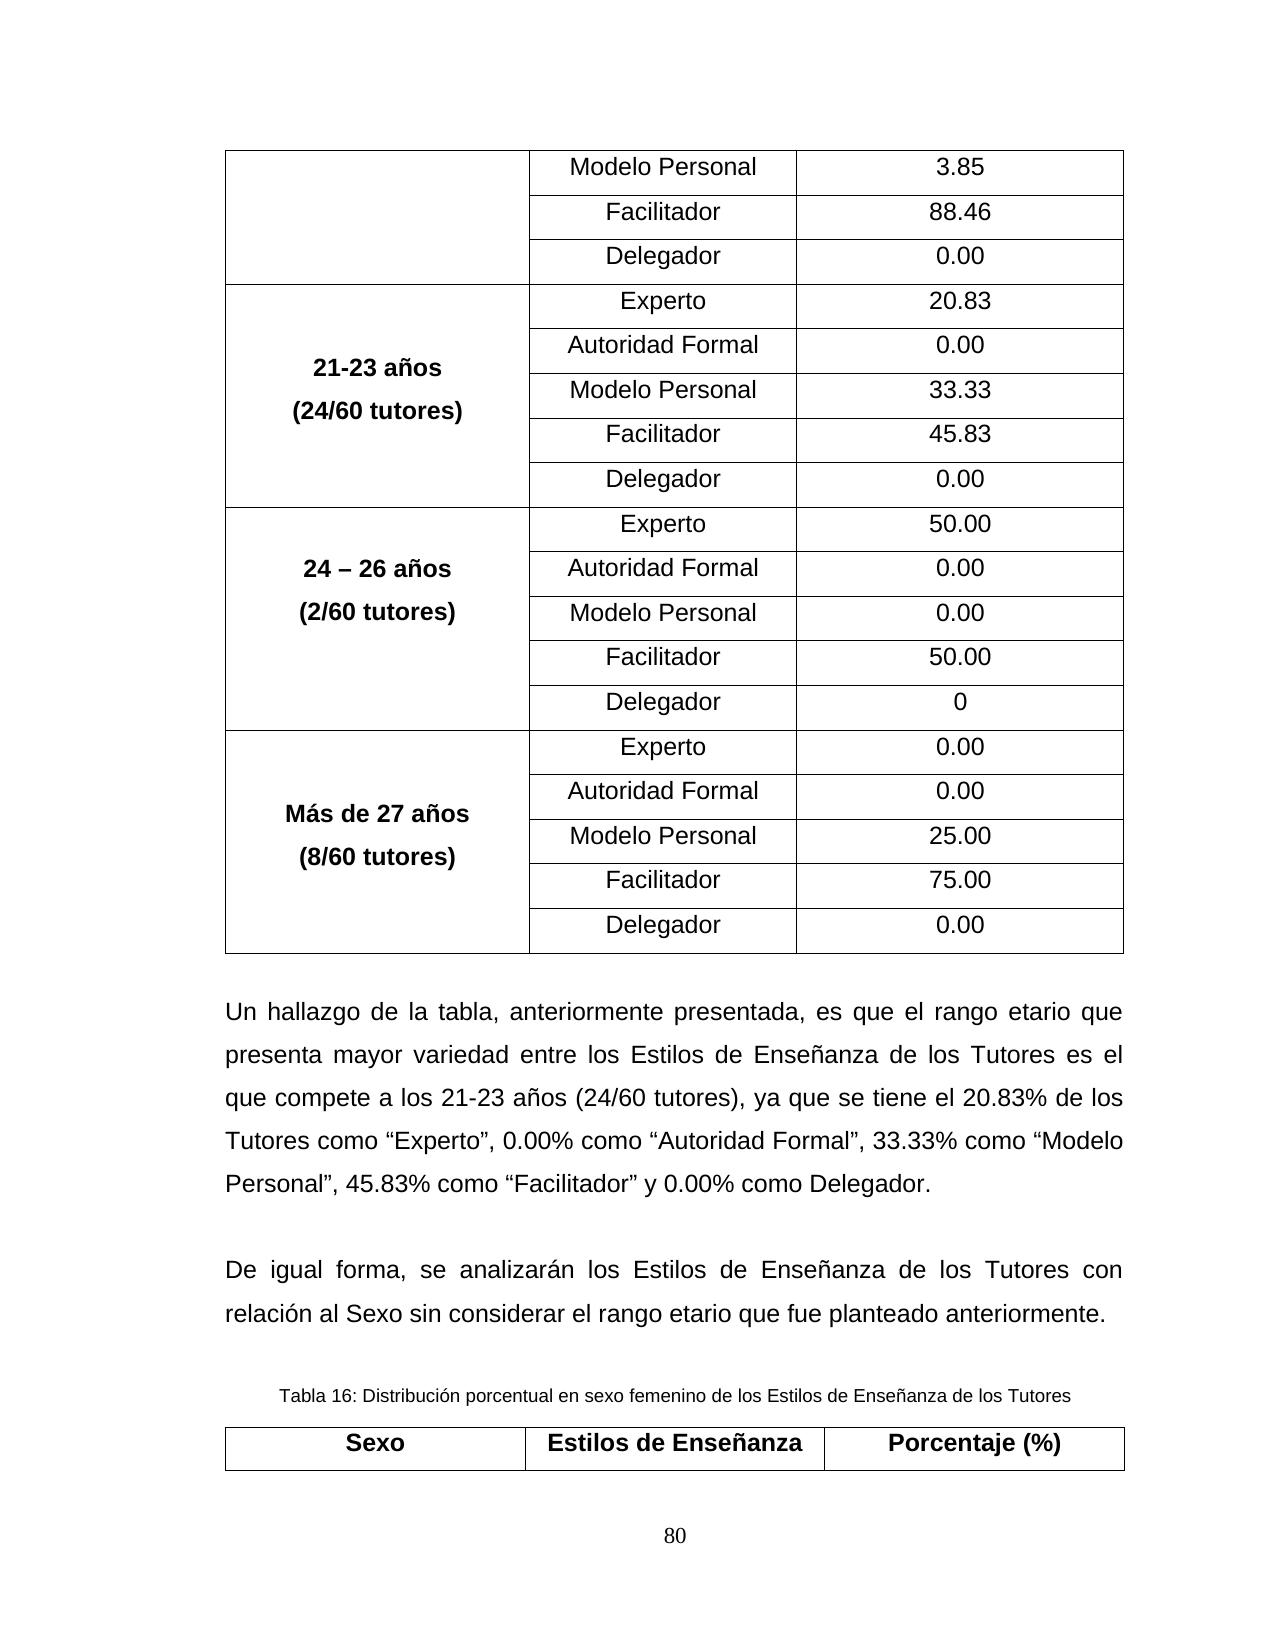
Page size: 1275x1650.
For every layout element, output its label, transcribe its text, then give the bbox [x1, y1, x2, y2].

table_cell 0.00 [797, 240, 1123, 284]
table_cell 0.00 [797, 731, 1123, 774]
table_cell 24 – 26 años (2/60 tutores) [226, 508, 529, 729]
table_cell 21-23 años (24/60 tutores) [226, 285, 529, 507]
table_cell 45.83 [797, 419, 1123, 462]
table_cell Experto [530, 731, 796, 774]
table_cell 50.00 [797, 641, 1123, 685]
table_cell Delegador [530, 909, 796, 952]
table_cell 0.00 [797, 463, 1123, 507]
table_cell Delegador [530, 240, 796, 284]
table_cell 0 [797, 686, 1123, 729]
table_cell 0.00 [797, 552, 1123, 596]
table_cell 88.46 [797, 196, 1123, 239]
table_cell 33.33 [797, 374, 1123, 417]
table_cell Facilitador [530, 864, 796, 908]
table_cell Delegador [530, 463, 796, 507]
table_cell 50.00 [797, 508, 1123, 551]
table_cell Autoridad Formal [530, 552, 796, 596]
table_cell 20.83 [797, 285, 1123, 328]
table_cell Experto [530, 285, 796, 328]
table_cell Facilitador [530, 419, 796, 462]
table_cell 25.00 [797, 820, 1123, 863]
table_cell 0.00 [797, 597, 1123, 640]
text Un hallazgo de la tabla, anteriormente presentada, es que el rango etario que presenta mayor variedad entre los Estilos de Enseñanza de los Tutores es el que compete a los 21-23 años (24/60 tutores), ya que se tiene el 20.83% de los Tutores como “Experto”, 0.00% como “Autoridad Formal”, 33.33% como “Modelo Personal”, 45.83% como “Facilitador” y 0.00% como Delegador. [225, 997, 1125, 1198]
table_cell 0.00 [797, 909, 1123, 952]
text Tabla 16: Distribución porcentual en sexo femenino de los Estilos de Enseñanza de los Tutores [225, 1385, 1125, 1406]
table_cell Autoridad Formal [530, 329, 796, 373]
table_cell Delegador [530, 686, 796, 729]
table_cell Más de 27 años (8/60 tutores) [226, 731, 529, 952]
table_header Estilos de Enseñanza [526, 1428, 824, 1470]
table_cell Modelo Personal [530, 597, 796, 640]
text De igual forma, se analizarán los Estilos de Enseñanza de los Tutores con relación al Sexo sin considerar el rango etario que fue planteado anteriormente. [225, 1255, 1125, 1327]
table_cell 0.00 [797, 329, 1123, 373]
table_header Porcentaje (%) [825, 1428, 1124, 1470]
table_cell 3.85 [797, 151, 1123, 194]
table_cell Autoridad Formal [530, 775, 796, 819]
table_cell 0.00 [797, 775, 1123, 819]
table_cell Experto [530, 508, 796, 551]
table_cell 75.00 [797, 864, 1123, 908]
table_cell Modelo Personal [530, 820, 796, 863]
table_cell Facilitador [530, 641, 796, 685]
table_cell Modelo Personal [530, 374, 796, 417]
table_cell Facilitador [530, 196, 796, 239]
table_cell Modelo Personal [530, 151, 796, 194]
table_header Sexo [226, 1428, 525, 1470]
